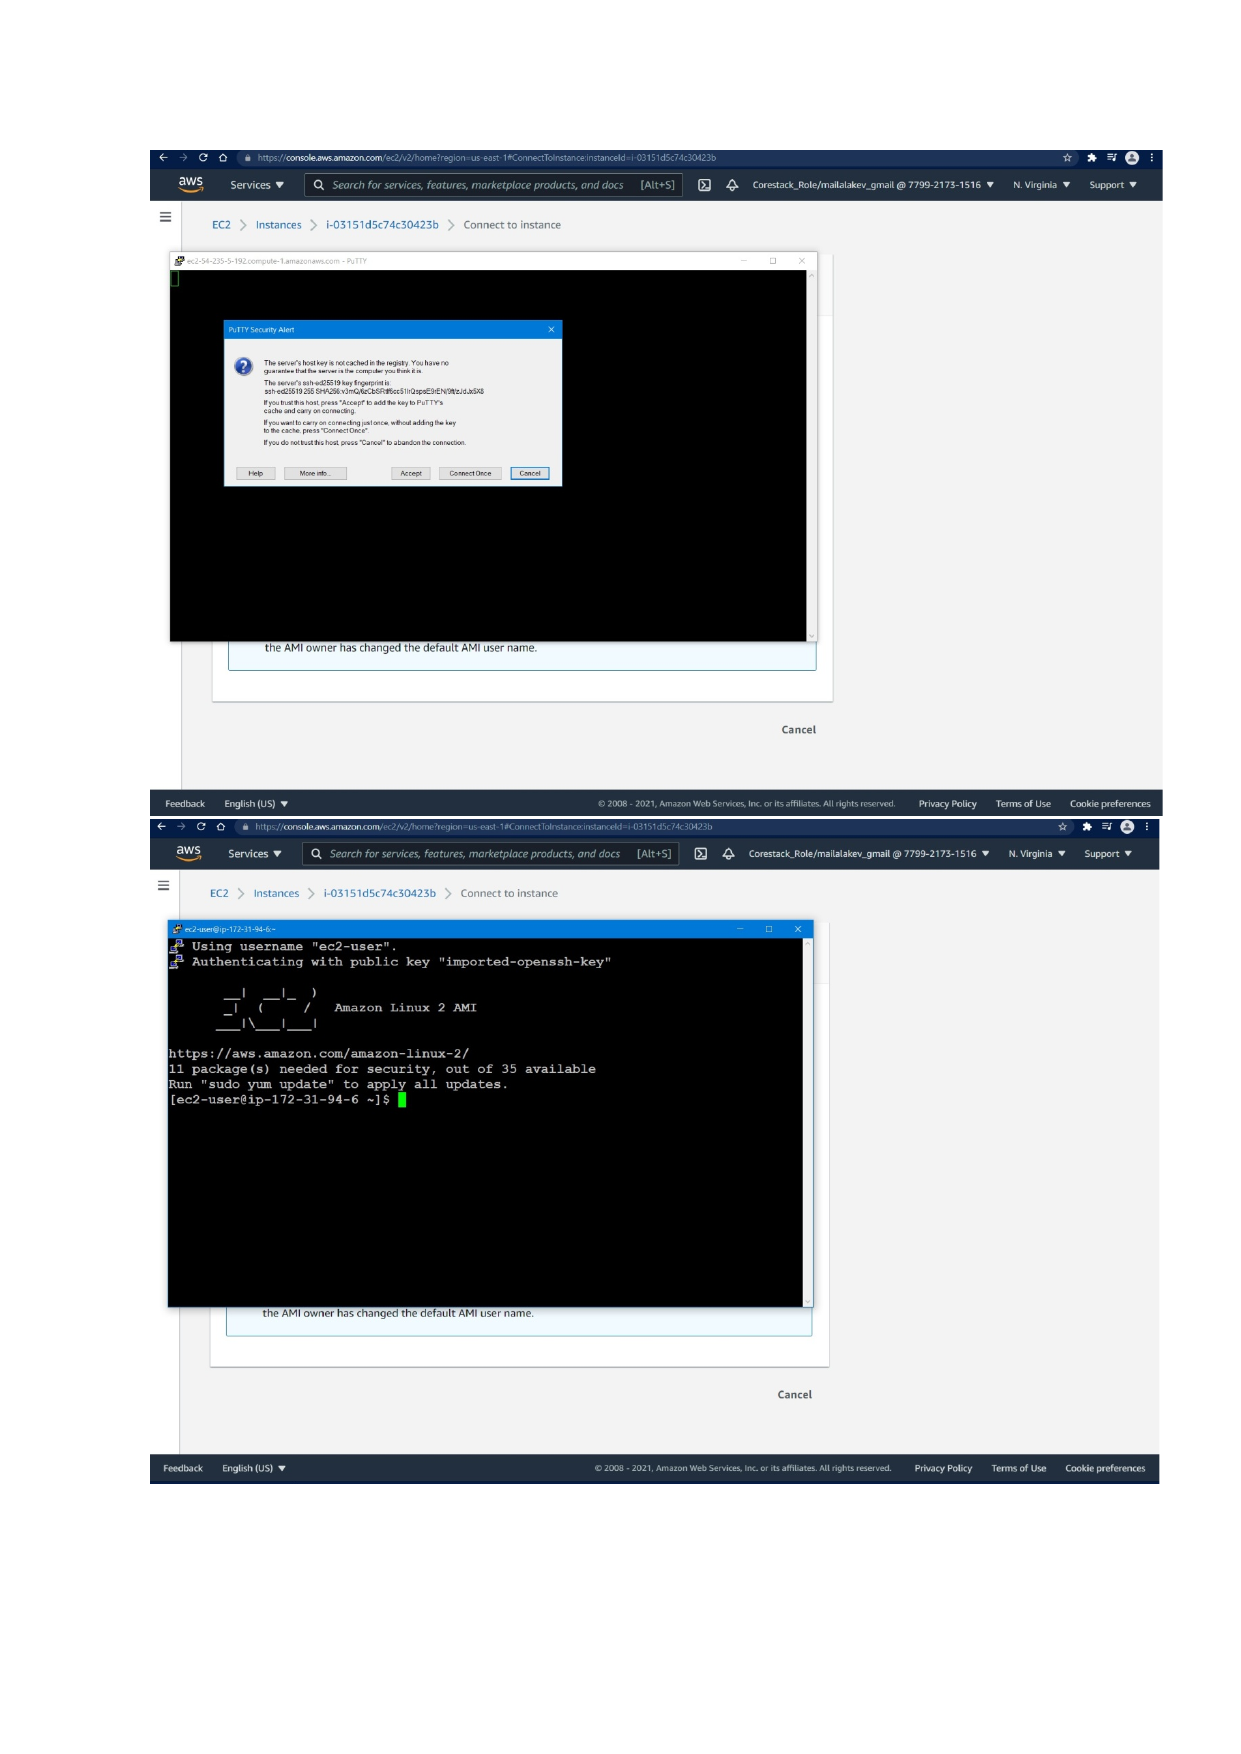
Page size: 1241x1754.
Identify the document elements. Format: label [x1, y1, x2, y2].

picture [150, 150, 1163, 816]
picture [150, 819, 1160, 1484]
